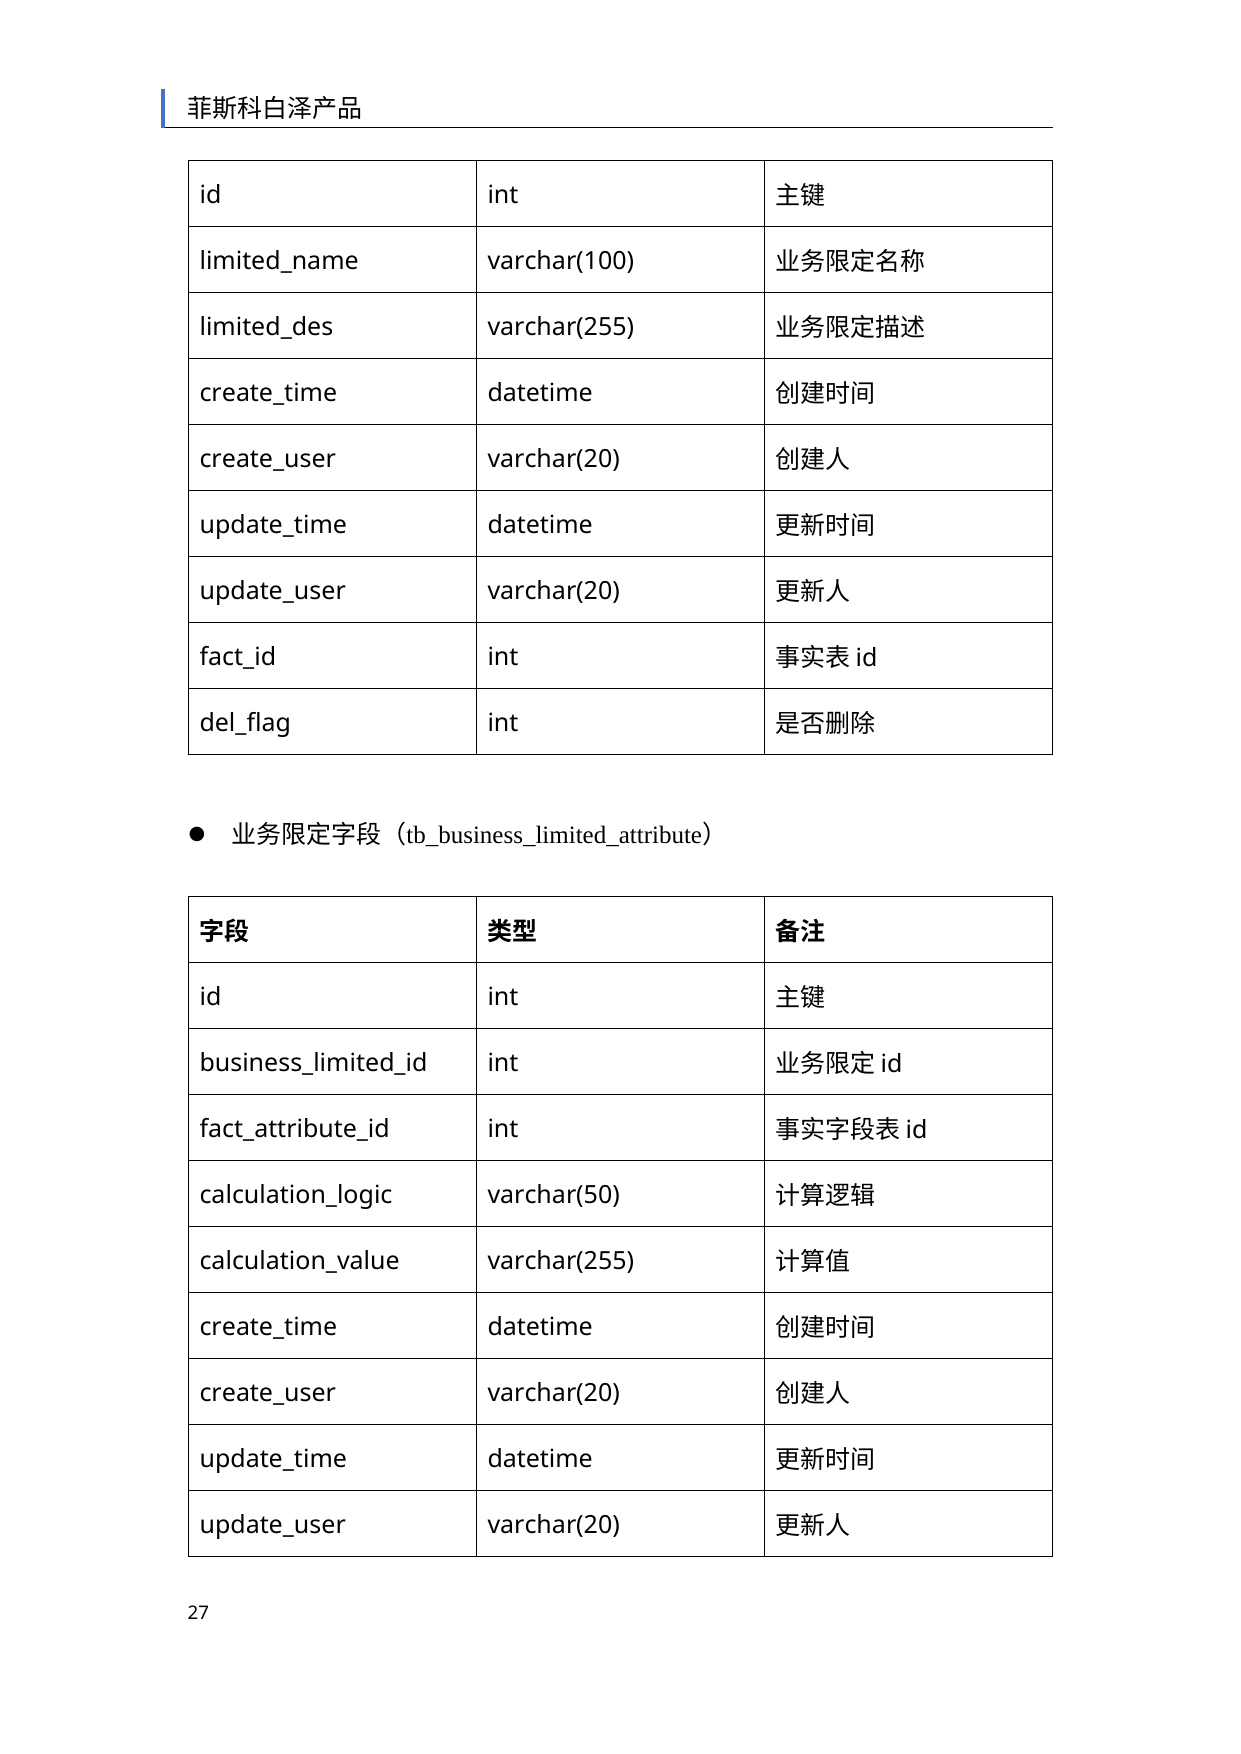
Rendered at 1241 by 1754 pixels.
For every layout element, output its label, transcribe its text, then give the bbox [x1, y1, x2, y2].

table_cell id [189, 161, 476, 226]
table_cell 创建时间 [765, 1293, 1052, 1358]
table_header 类型 [477, 897, 764, 962]
table_cell 事实表id [765, 623, 1052, 688]
table_cell fact_id [189, 623, 476, 688]
table_cell varchar(20) [477, 557, 764, 622]
table_cell limited_name [189, 227, 476, 292]
table_cell 是否删除 [765, 689, 1052, 754]
table_cell 业务限定id [765, 1029, 1052, 1094]
table_cell 业务限定名称 [765, 227, 1052, 292]
table_cell datetime [477, 359, 764, 424]
table_cell id [189, 963, 476, 1028]
table_cell del_flag [189, 689, 476, 754]
table_cell varchar(100) [477, 227, 764, 292]
table_cell varchar(20) [477, 1491, 764, 1556]
table_cell int [477, 963, 764, 1028]
table_cell datetime [477, 491, 764, 556]
table_cell create_user [189, 425, 476, 490]
table_cell 创建人 [765, 1359, 1052, 1424]
table_cell int [477, 1095, 764, 1160]
table_cell 更新人 [765, 557, 1052, 622]
table_cell update_user [189, 557, 476, 622]
table_cell 创建人 [765, 425, 1052, 490]
table_cell create_time [189, 1293, 476, 1358]
table_cell varchar(20) [477, 425, 764, 490]
table_cell datetime [477, 1425, 764, 1490]
table_cell 计算逻辑 [765, 1161, 1052, 1226]
table_header 字段 [189, 897, 476, 962]
table_cell int [477, 623, 764, 688]
table_cell datetime [477, 1293, 764, 1358]
table_cell int [477, 689, 764, 754]
table_cell limited_des [189, 293, 476, 358]
table_cell calculation_logic [189, 1161, 476, 1226]
list 业务限定字段（tb_business_limited_attribute） [187, 800, 1053, 865]
table_cell varchar(20) [477, 1359, 764, 1424]
table_cell 主键 [765, 161, 1052, 226]
table_cell varchar(255) [477, 1227, 764, 1292]
table_header 备注 [765, 897, 1052, 962]
table_cell update_user [189, 1491, 476, 1556]
table_cell int [477, 1029, 764, 1094]
table_cell 事实字段表id [765, 1095, 1052, 1160]
table_cell 更新时间 [765, 1425, 1052, 1490]
table_cell calculation_value [189, 1227, 476, 1292]
table_cell 创建时间 [765, 359, 1052, 424]
table_cell 更新时间 [765, 491, 1052, 556]
table_cell update_time [189, 1425, 476, 1490]
table_cell 更新人 [765, 1491, 1052, 1556]
table_cell update_time [189, 491, 476, 556]
table_cell 主键 [765, 963, 1052, 1028]
table_cell fact_attribute_id [189, 1095, 476, 1160]
table_cell int [477, 161, 764, 226]
table_cell 业务限定描述 [765, 293, 1052, 358]
table_cell 计算值 [765, 1227, 1052, 1292]
table_cell varchar(255) [477, 293, 764, 358]
table_cell business_limited_id [189, 1029, 476, 1094]
table_cell varchar(50) [477, 1161, 764, 1226]
table_cell create_time [189, 359, 476, 424]
table_cell create_user [189, 1359, 476, 1424]
